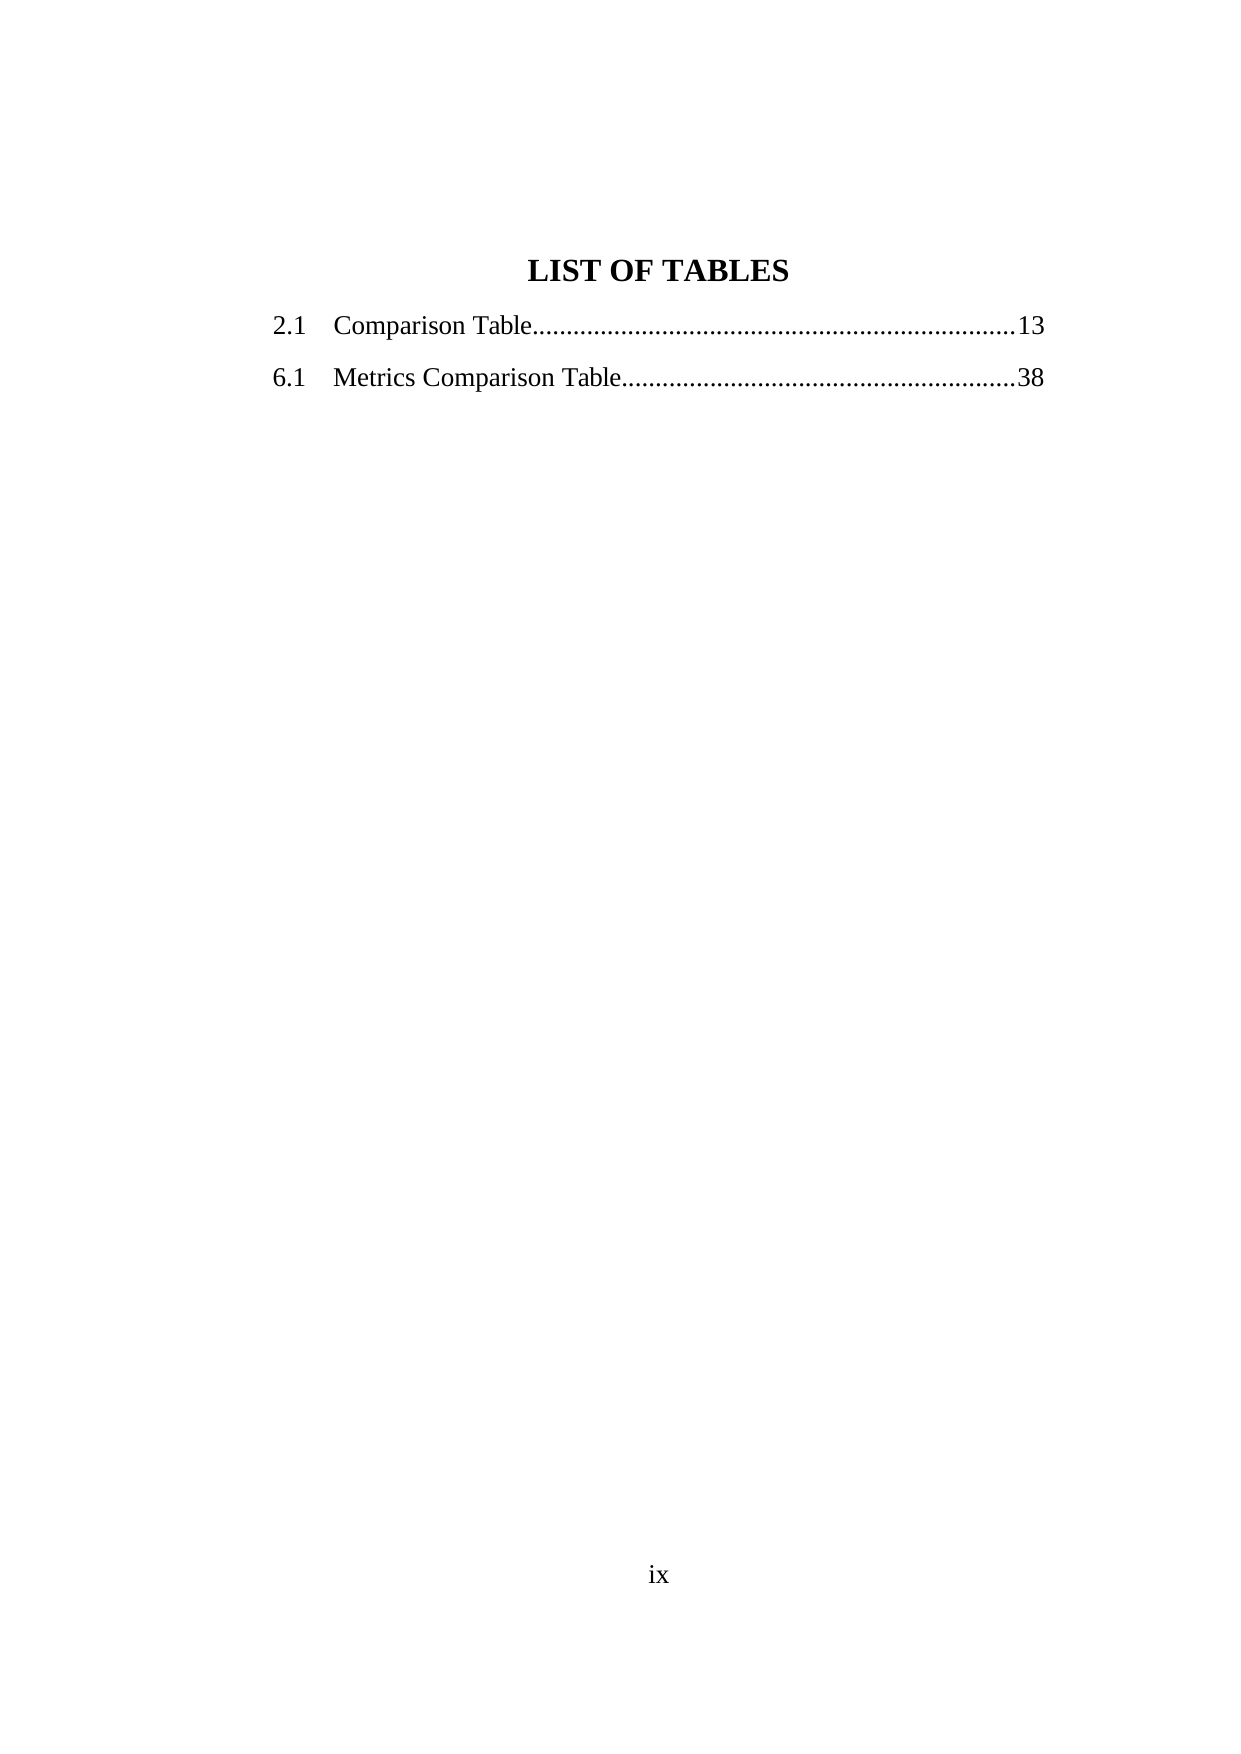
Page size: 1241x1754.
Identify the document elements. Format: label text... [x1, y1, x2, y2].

text 6.1 Metrics Comparison Table 38 [272, 361, 1126, 392]
text 2.1 Comparison Table 13 [191, 309, 1126, 340]
text ix [191, 1558, 1126, 1589]
subtitle LIST OF TABLES [191, 251, 1126, 288]
